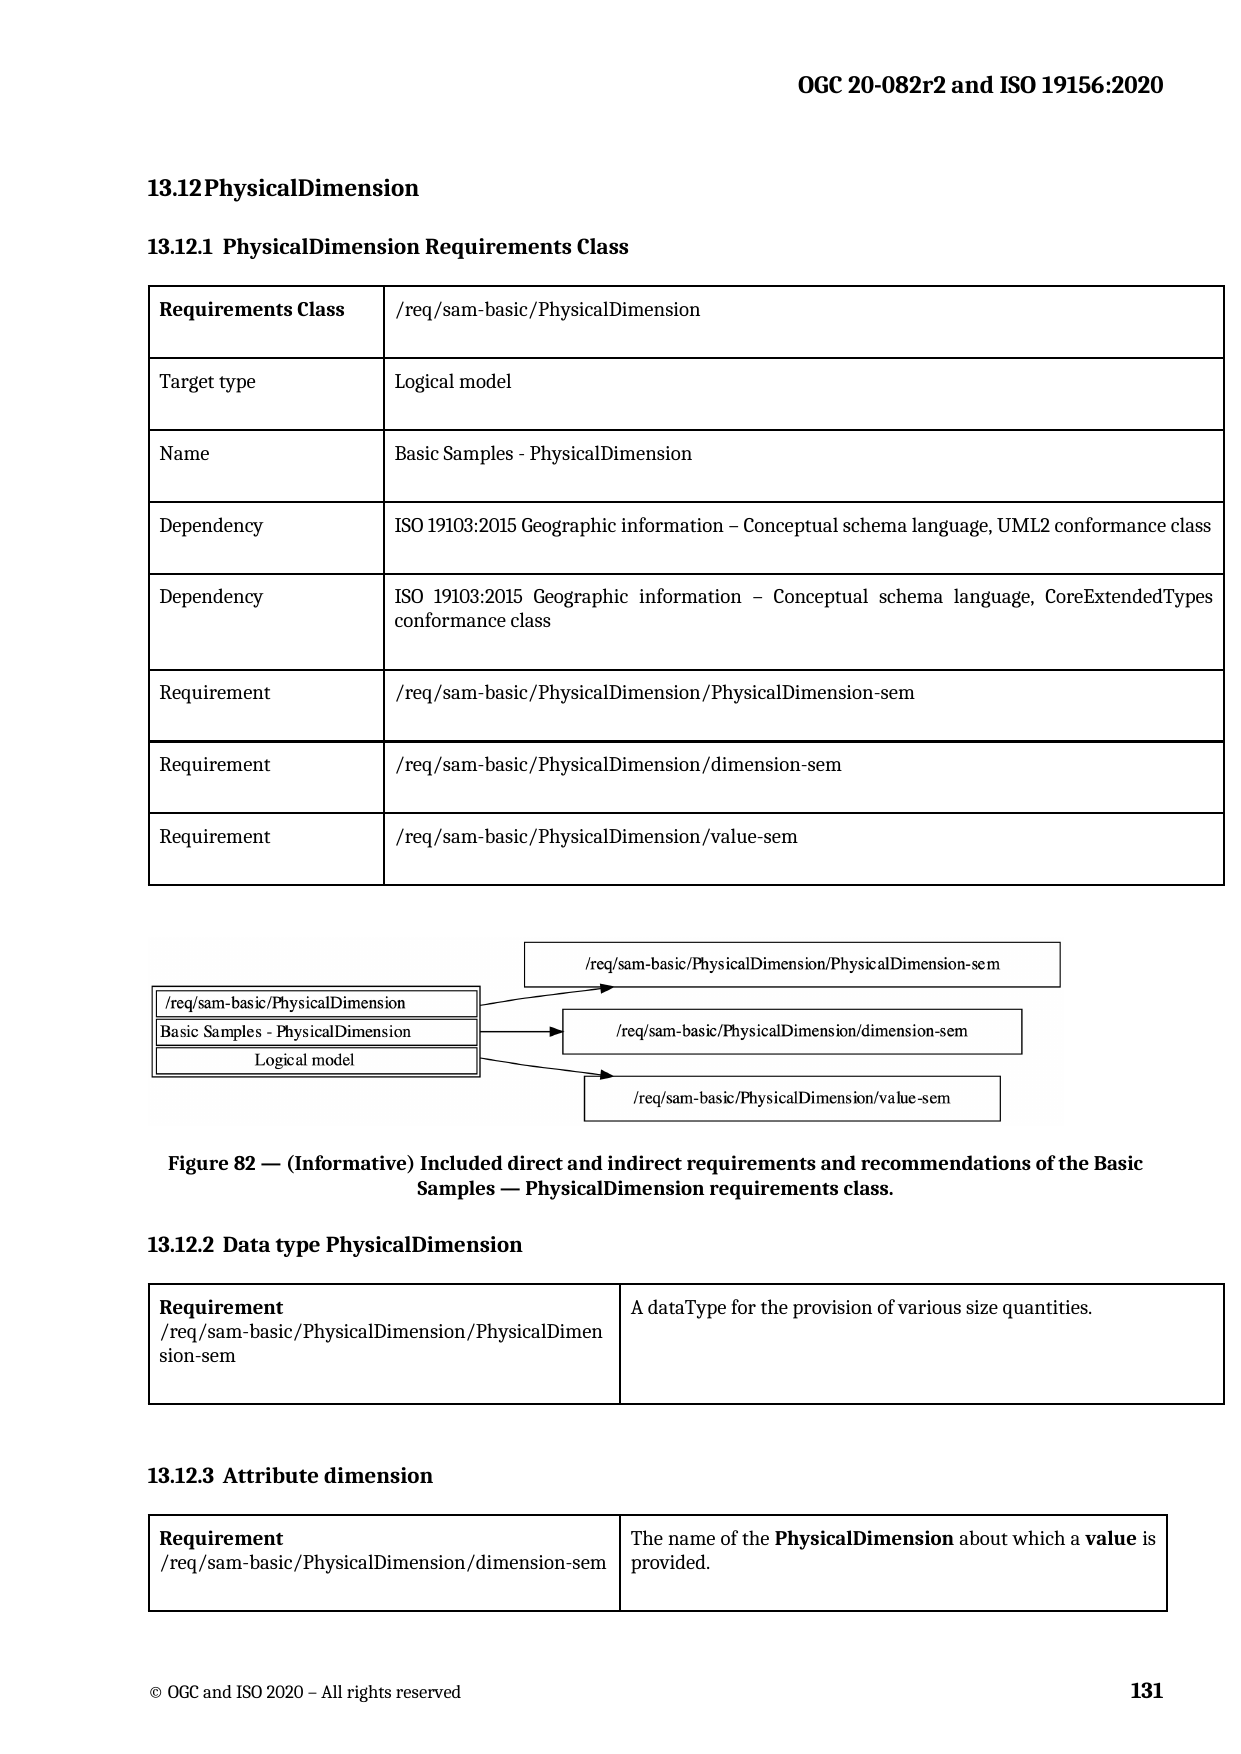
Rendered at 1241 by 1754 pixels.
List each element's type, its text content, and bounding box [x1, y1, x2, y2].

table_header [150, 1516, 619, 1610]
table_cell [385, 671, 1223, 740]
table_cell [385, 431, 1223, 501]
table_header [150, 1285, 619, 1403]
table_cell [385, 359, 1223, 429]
picture [147, 937, 1065, 1126]
subtitle Attribute dimension [148, 1463, 1163, 1489]
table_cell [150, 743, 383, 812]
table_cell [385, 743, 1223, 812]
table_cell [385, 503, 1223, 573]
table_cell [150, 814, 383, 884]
subtitle PhysicalDimension [148, 174, 1163, 203]
text Figure 82 — (Informative) Included direct and indirect requirements and recommendations of the Basic Samples — PhysicalDimension requirements class. [148, 1151, 1163, 1201]
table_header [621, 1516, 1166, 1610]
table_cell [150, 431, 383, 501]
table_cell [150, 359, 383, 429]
subtitle Data type PhysicalDimension [148, 1232, 1163, 1258]
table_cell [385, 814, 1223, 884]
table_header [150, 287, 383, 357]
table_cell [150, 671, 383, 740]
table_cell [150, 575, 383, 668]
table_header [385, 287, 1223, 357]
subtitle PhysicalDimension Requirements Class [148, 234, 1163, 260]
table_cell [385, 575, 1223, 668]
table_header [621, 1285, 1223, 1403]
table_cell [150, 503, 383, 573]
